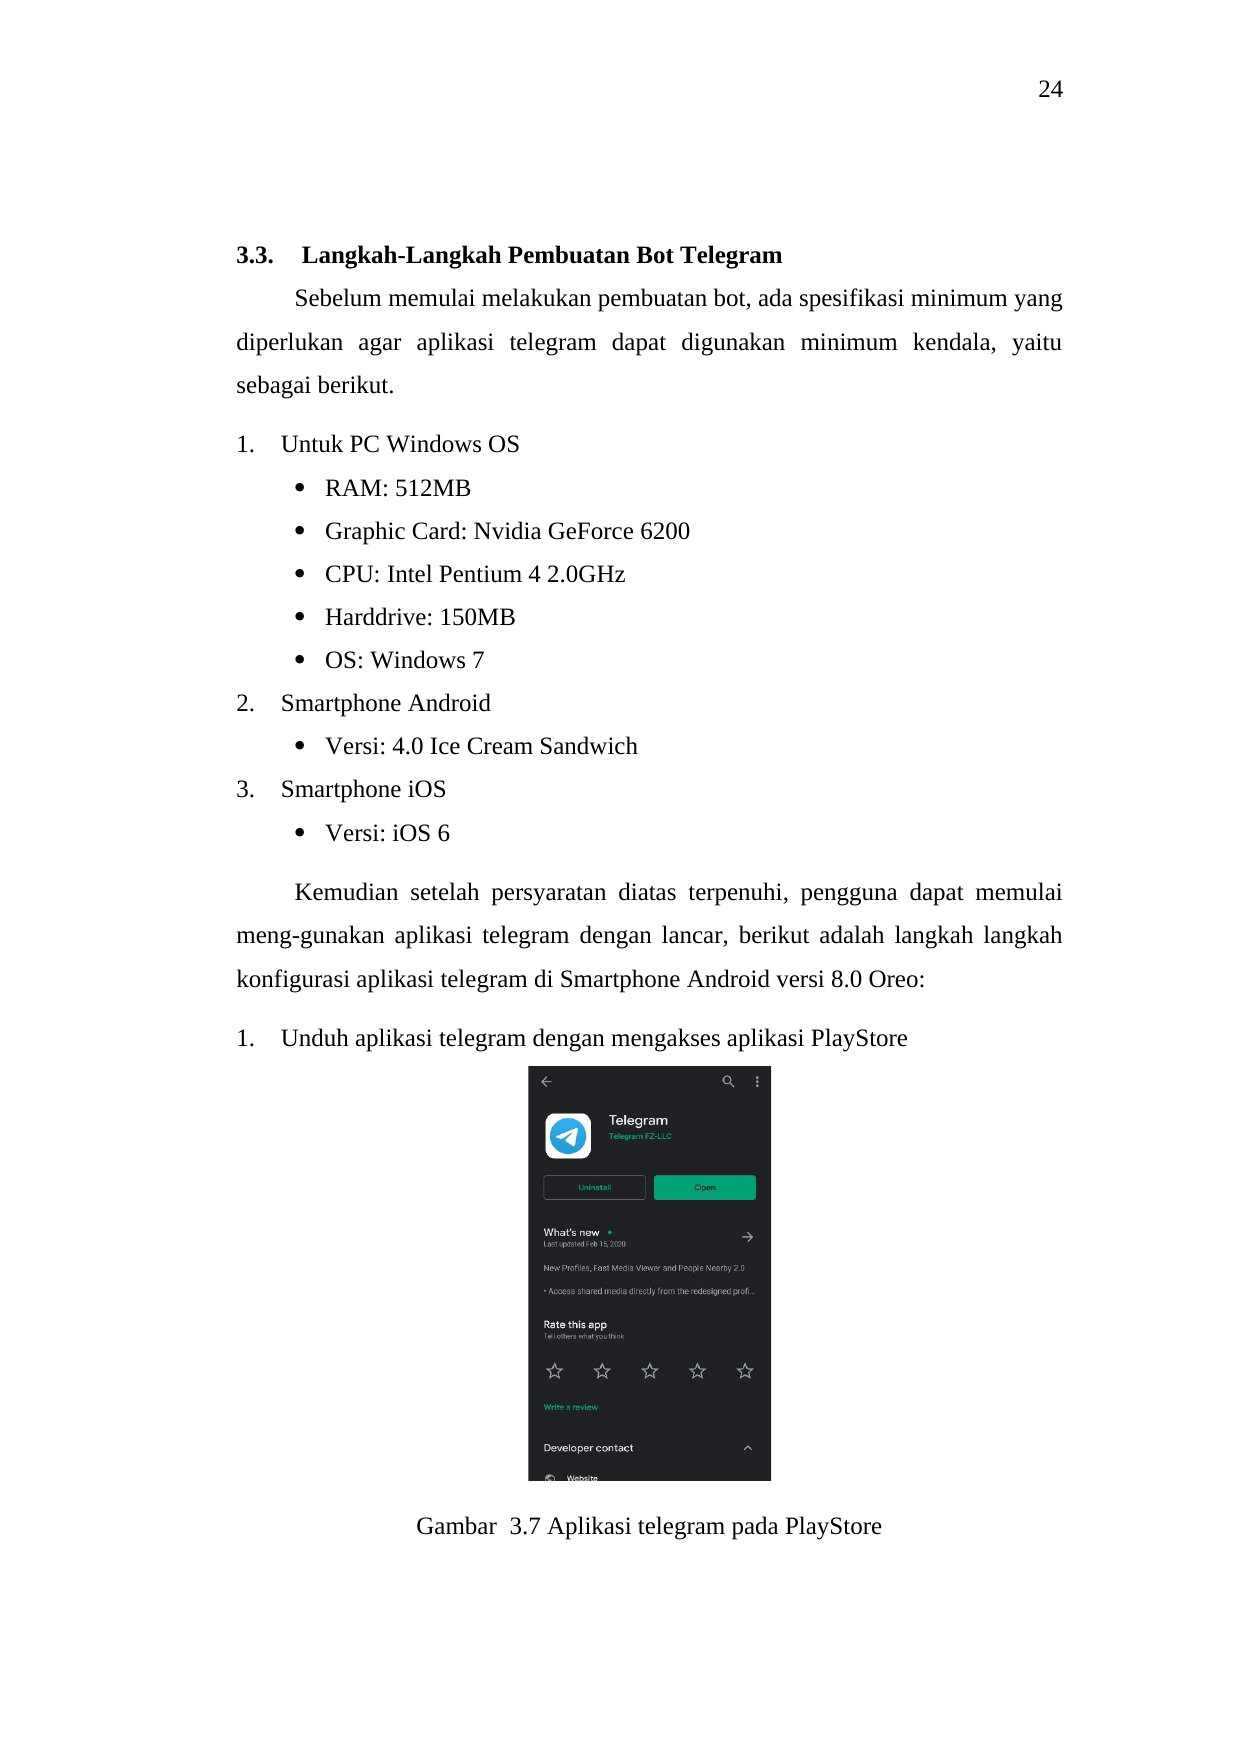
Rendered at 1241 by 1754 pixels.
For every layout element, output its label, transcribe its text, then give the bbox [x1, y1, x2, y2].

list Unduh aplikasi telegram dengan mengakses aplikasi PlayStore [236, 1023, 1063, 1052]
list Graphic Card: Nvidia GeForce 6200 [295, 516, 1063, 544]
list Smartphone iOS [236, 774, 1063, 803]
list CPU: Intel Pentium 4 2.0GHz [295, 559, 1063, 588]
list OS: Windows 7 [295, 645, 1063, 674]
list Smartphone Android [236, 688, 1063, 717]
list Untuk PC Windows OS [236, 429, 1063, 458]
list Harddrive: 150MB [295, 602, 1063, 631]
list Versi: iOS 6 [295, 818, 1063, 846]
text Sebelum memulai melakukan pembuatan bot, ada spesifikasi minimum yang diperlukan agar aplikasi telegram dapat digunakan minimum kendala, yaitu sebagai berikut. [236, 283, 1063, 398]
picture [528, 1066, 772, 1481]
list Versi: 4.0 Ice Cream Sandwich [295, 731, 1063, 760]
text Kemudian setelah persyaratan diatas terpenuhi, pengguna dapat memulai meng-gunakan aplikasi telegram dengan lancar, berikut adalah langkah langkah konfigurasi aplikasi telegram di Smartphone Android versi 8.0 Oreo: [236, 877, 1063, 992]
list RAM: 512MB [295, 473, 1063, 501]
subtitle Langkah-Langkah Pembuatan Bot Telegram [236, 240, 1062, 269]
